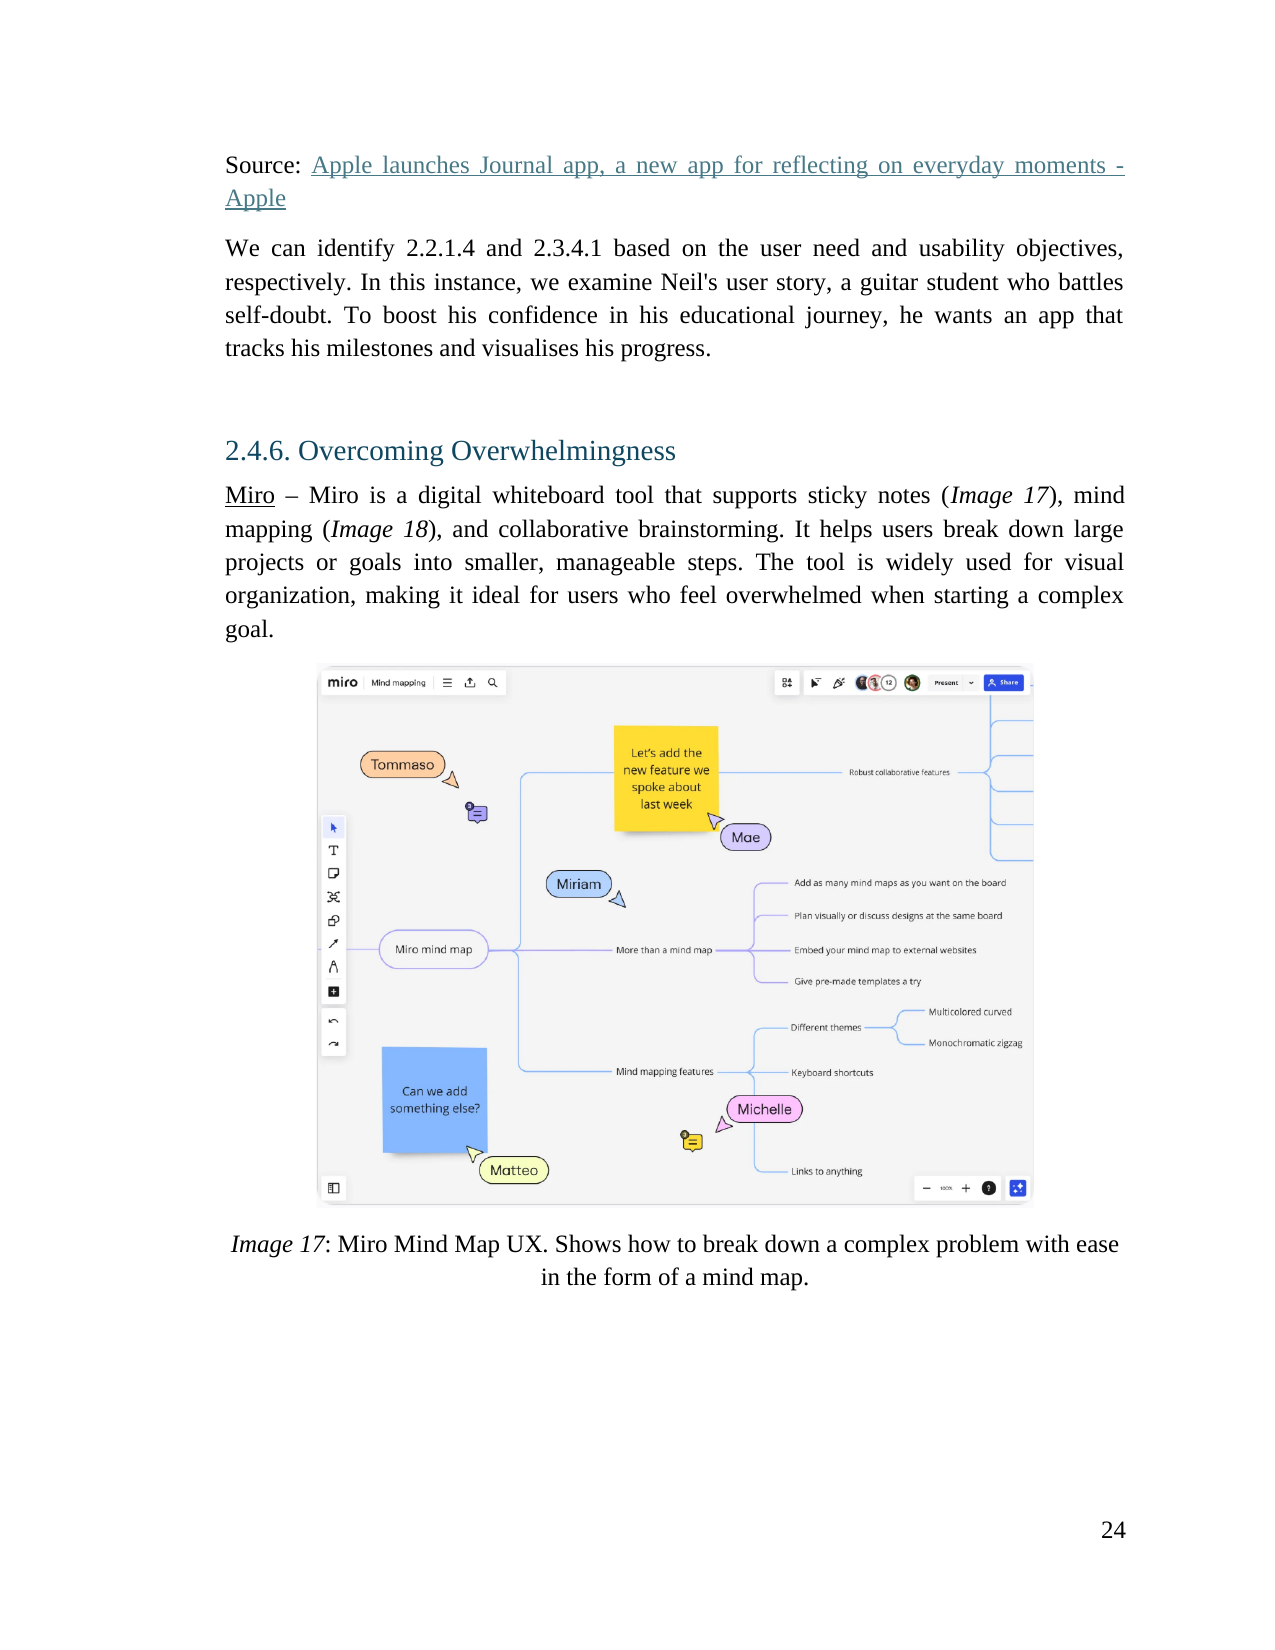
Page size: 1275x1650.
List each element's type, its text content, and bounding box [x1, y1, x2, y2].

text Image 17: Miro Mind Map UX. Shows how to break down a complex problem with ease in the form of a mind map. [225, 1229, 1125, 1291]
text Source: Apple launches Journal app, a new app for reflecting on everyday moments - Apple [225, 150, 1125, 212]
subtitle 2.4.6. Overcoming Overwhelmingness [225, 433, 1125, 467]
text Miro – Miro is a digital whiteboard tool that supports sticky notes (Image 17), mind mapping (Image 18), and collaborative brainstorming. It helps users break down large projects or goals into smaller, manageable steps. The tool is widely used for visual organization, making it ideal for users who feel overwhelmed when starting a complex goal. [225, 481, 1125, 643]
text We can identify 2.2.1.4 and 2.3.4.1 based on the user need and usability objectives, respectively. In this instance, we examine Neil's user story, a guitar student who battles self-doubt. To boost his confidence in his educational journey, he wants an app that tracks his milestones and visualises his progress. [225, 233, 1125, 362]
